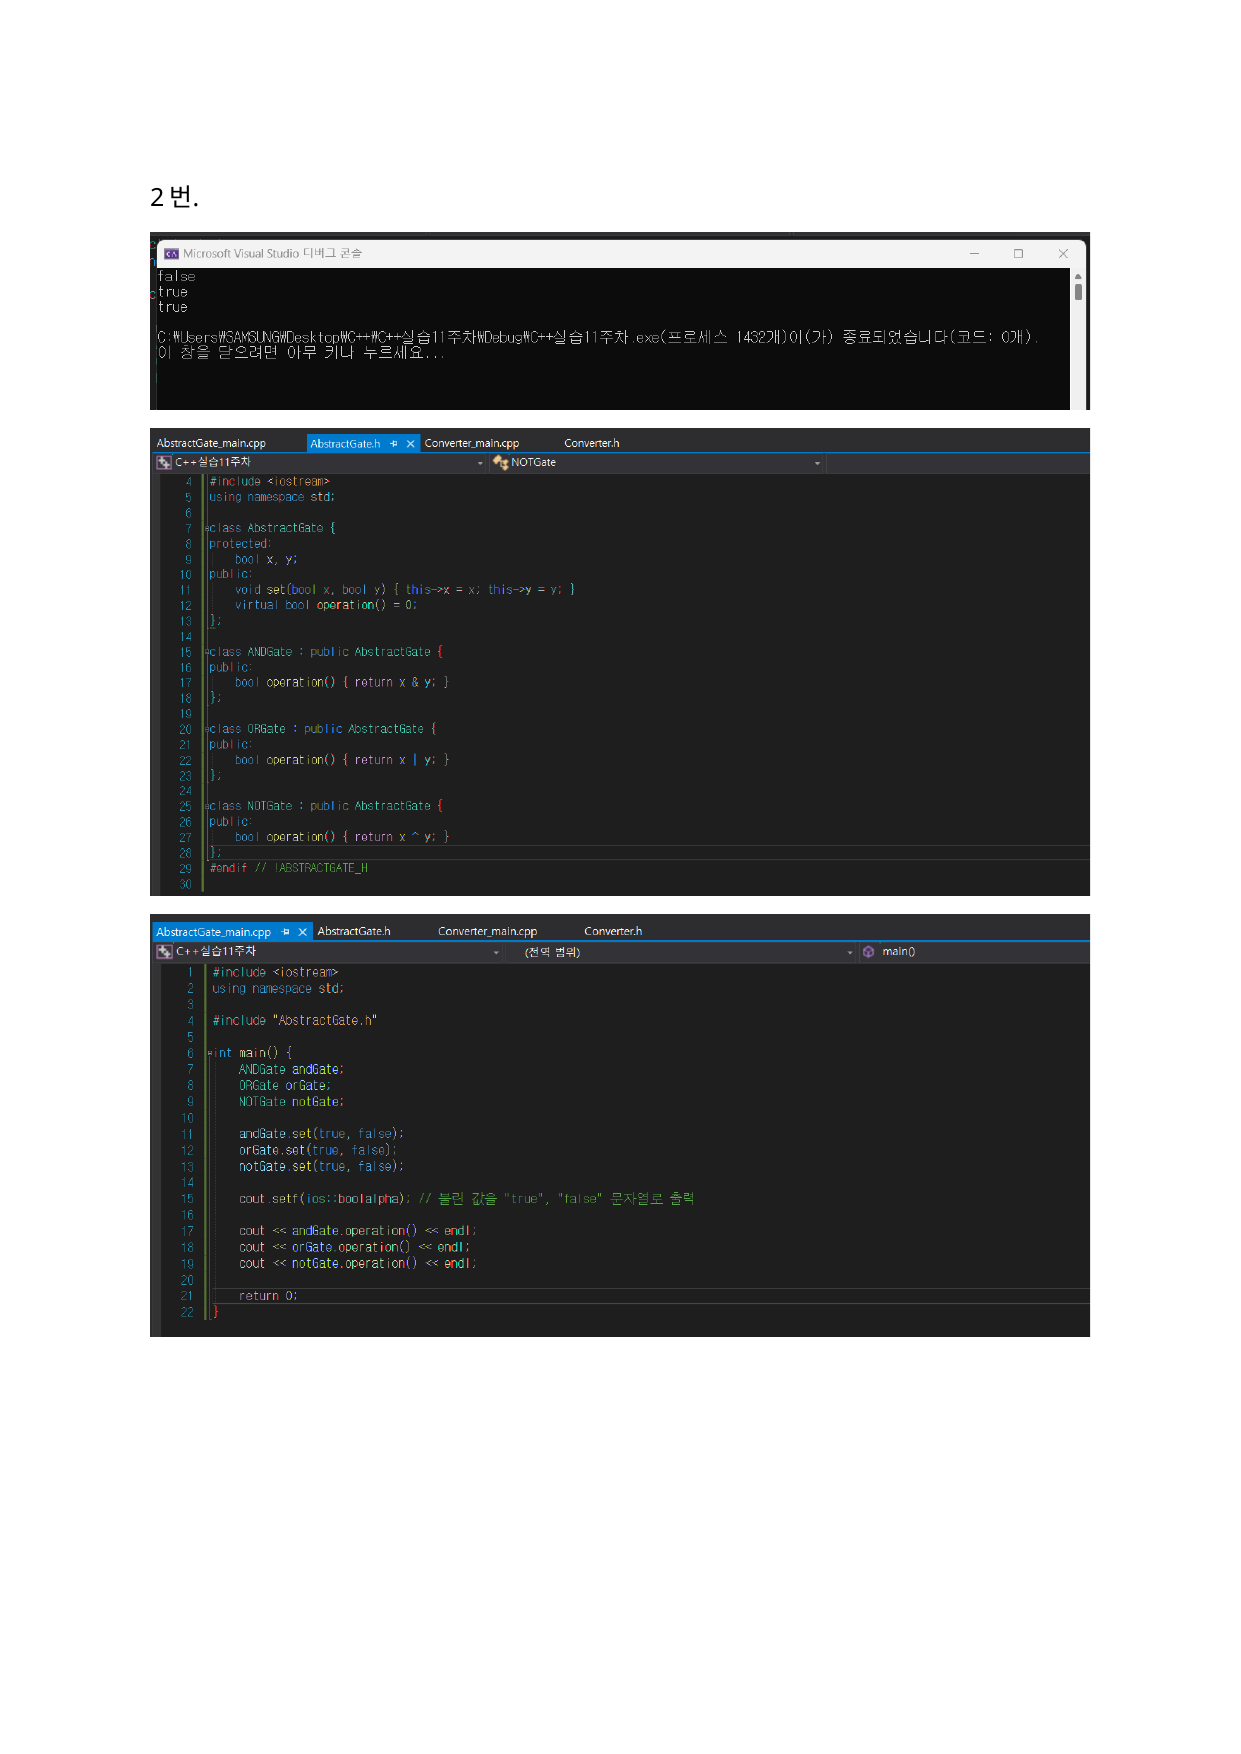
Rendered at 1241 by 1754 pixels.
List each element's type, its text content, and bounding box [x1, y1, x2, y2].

text 2번. [150, 177, 1090, 213]
picture [150, 232, 1091, 410]
picture [150, 428, 1091, 896]
picture [150, 914, 1091, 1337]
